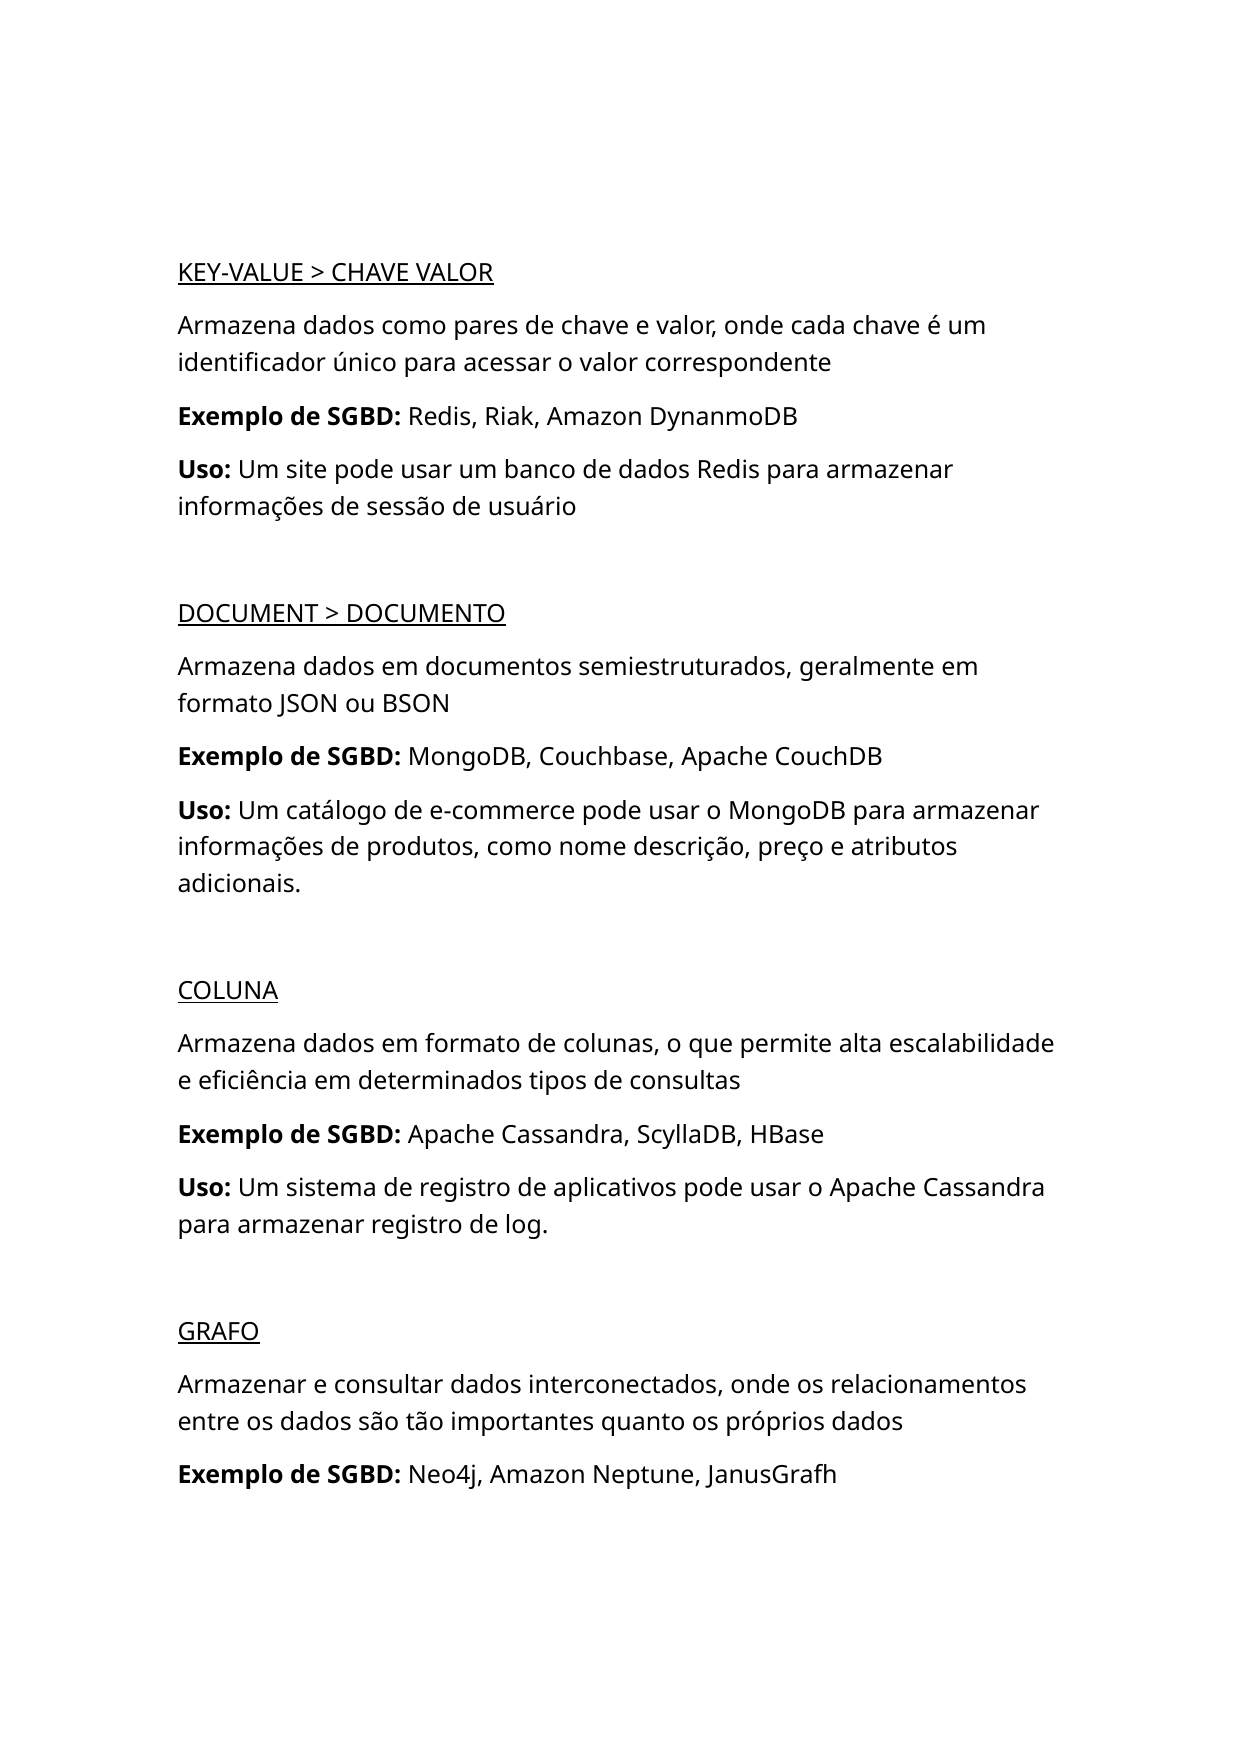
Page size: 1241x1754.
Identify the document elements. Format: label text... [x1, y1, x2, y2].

text Exemplo de SGBD: MongoDB, Couchbase, Apache CouchDB [177, 739, 1063, 773]
text Armazena dados em documentos semiestruturados, geralmente em formato JSON ou BSON [177, 649, 1063, 719]
text Armazenar e consultar dados interconectados, onde os relacionamentos entre os dados são tão importantes quanto os próprios dados [177, 1367, 1063, 1438]
text GRAFO [177, 1313, 1063, 1347]
text Armazena dados em formato de colunas, o que permite alta escalabilidade e eficiência em determinados tipos de consultas [177, 1026, 1063, 1097]
text Exemplo de SGBD: Apache Cassandra, ScyllaDB, HBase [177, 1116, 1063, 1150]
text Uso: Um catálogo de e-commerce pode usar o MongoDB para armazenar informações de produtos, como nome descrição, preço e atributos adicionais. [177, 792, 1063, 900]
text KEY-VALUE > CHAVE VALOR [177, 254, 1063, 288]
text Uso: Um site pode usar um banco de dados Redis para armazenar informações de sessão de usuário [177, 452, 1063, 522]
text Exemplo de SGBD: Neo4j, Amazon Neptune, JanusGrafh [177, 1457, 1063, 1491]
text COLUNA [177, 973, 1063, 1007]
text Exemplo de SGBD: Redis, Riak, Amazon DynanmoDB [177, 398, 1063, 432]
text Uso: Um sistema de registro de aplicativos pode usar o Apache Cassandra para armazenar registro de log. [177, 1170, 1063, 1241]
text Armazena dados como pares de chave e valor, onde cada chave é um identificador único para acessar o valor correspondente [177, 308, 1063, 379]
text DOCUMENT > DOCUMENTO [177, 595, 1063, 629]
